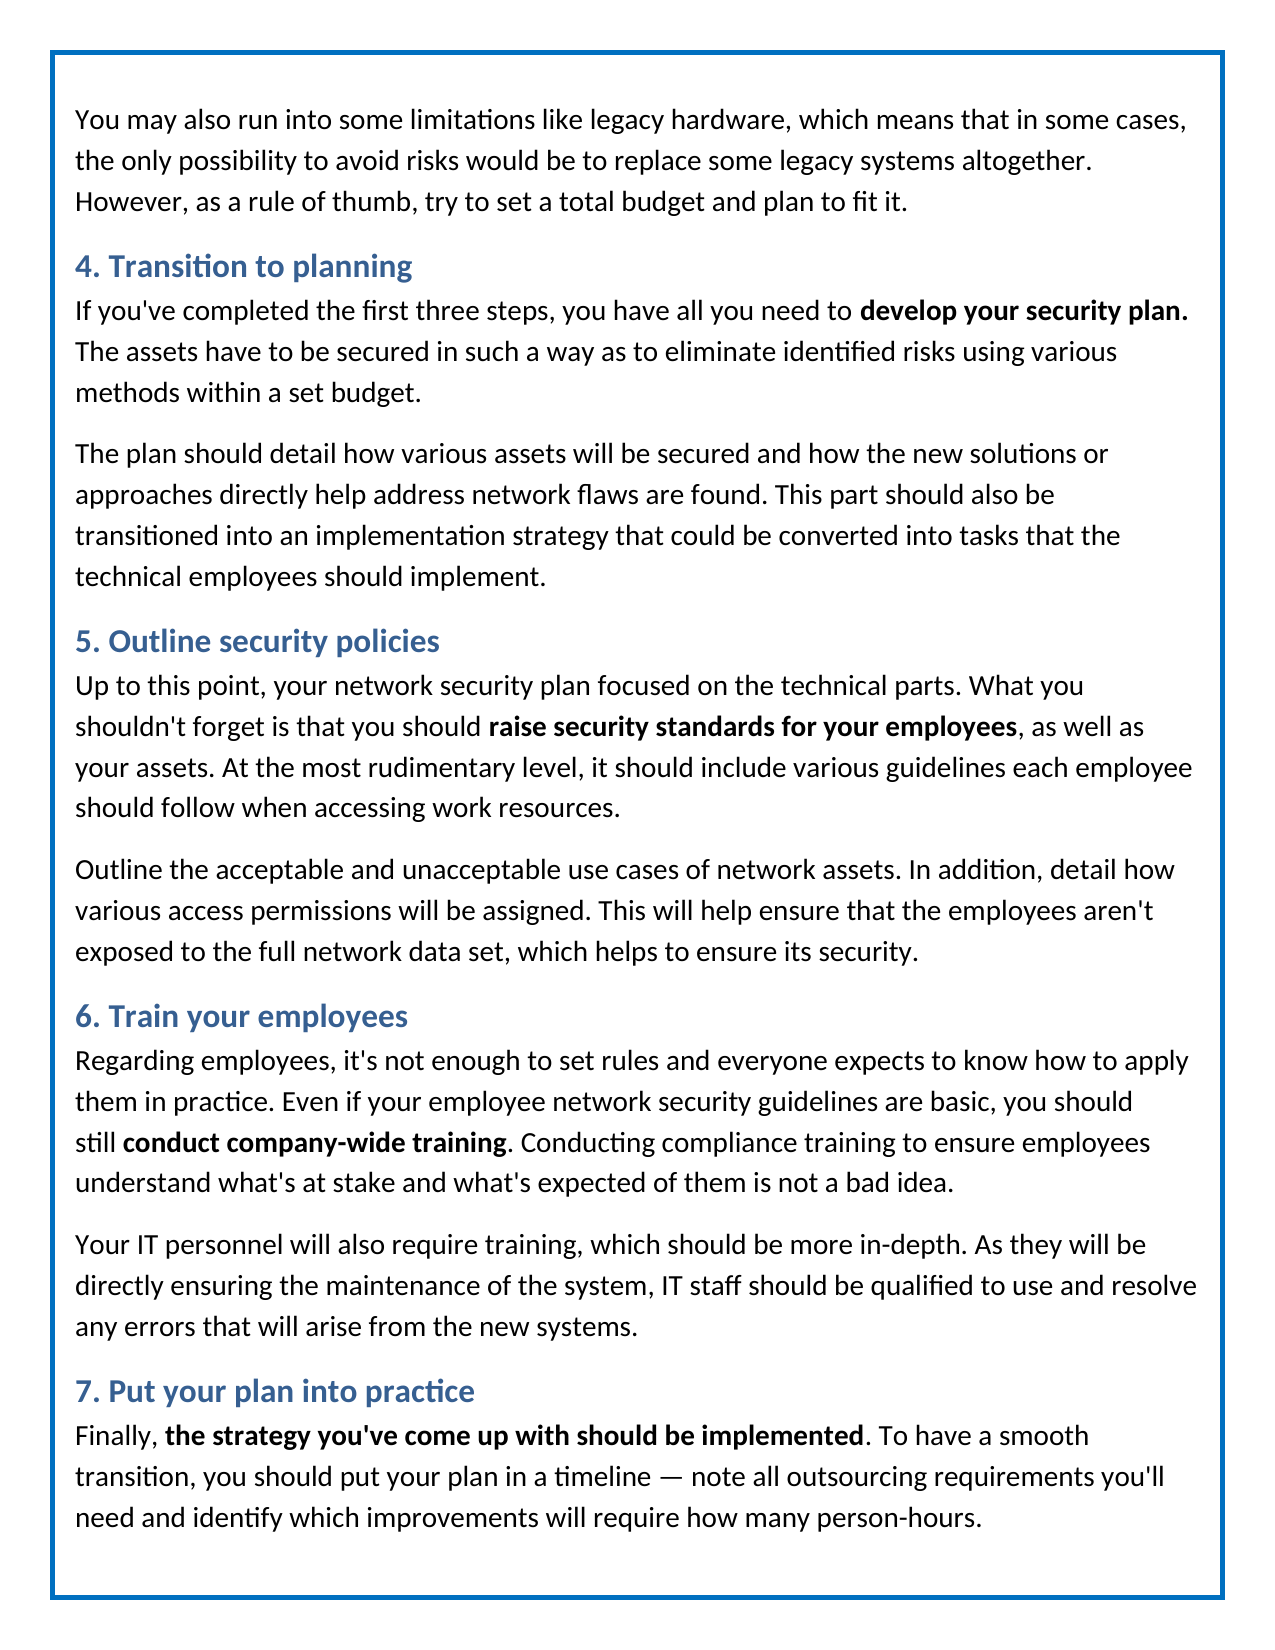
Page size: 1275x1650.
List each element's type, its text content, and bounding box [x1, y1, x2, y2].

text Outline the acceptable and unacceptable use cases of network assets. In addition, detail how various access permissions will be assigned. This will help ensure that the employees aren't exposed to the full network data set, which helps to ensure its security. [75, 851, 1200, 969]
text Regarding employees, it's not enough to set rules and everyone expects to know how to apply them in practice. Even if your employee network security guidelines are basic, you should still conduct company-wide training. Conducting compliance training to ensure employees understand what's at stake and what's expected of them is not a bad idea. [75, 1042, 1200, 1200]
text Finally, the strategy you've come up with should be implemented. To have a smooth transition, you should put your plan in a timeline — note all outsourcing requirements you'll need and identify which improvements will require how many person-hours. [75, 1417, 1200, 1534]
text You may also run into some limitations like legacy hardware, which means that in some cases, the only possibility to avoid risks would be to replace some legacy systems altogether. However, as a rule of thumb, try to set a total budget and plan to fit it. [75, 101, 1200, 219]
text The plan should detail how various assets will be secured and how the new solutions or approaches directly help address network flaws are found. This part should also be transitioned into an implementation strategy that could be converted into tasks that the technical employees should implement. [75, 435, 1200, 594]
subtitle 4. Transition to planning [75, 245, 1200, 286]
subtitle 6. Train your employees [75, 995, 1200, 1036]
subtitle 5. Outline security policies [75, 620, 1200, 661]
text Your IT personnel will also require training, which should be more in-depth. As they will be directly ensuring the maintenance of the system, IT staff should be qualified to use and resolve any errors that will arise from the new systems. [75, 1226, 1200, 1344]
text Up to this point, your network security plan focused on the technical parts. What you shouldn't forget is that you should raise security standards for your employees, as well as your assets. At the most rudimentary level, it should include various guidelines each employee should follow when accessing work resources. [75, 667, 1200, 825]
subtitle 7. Put your plan into practice [75, 1370, 1200, 1411]
text If you've completed the first three steps, you have all you need to develop your security plan. The assets have to be secured in such a way as to eliminate identified risks using various methods within a set budget. [75, 292, 1200, 409]
